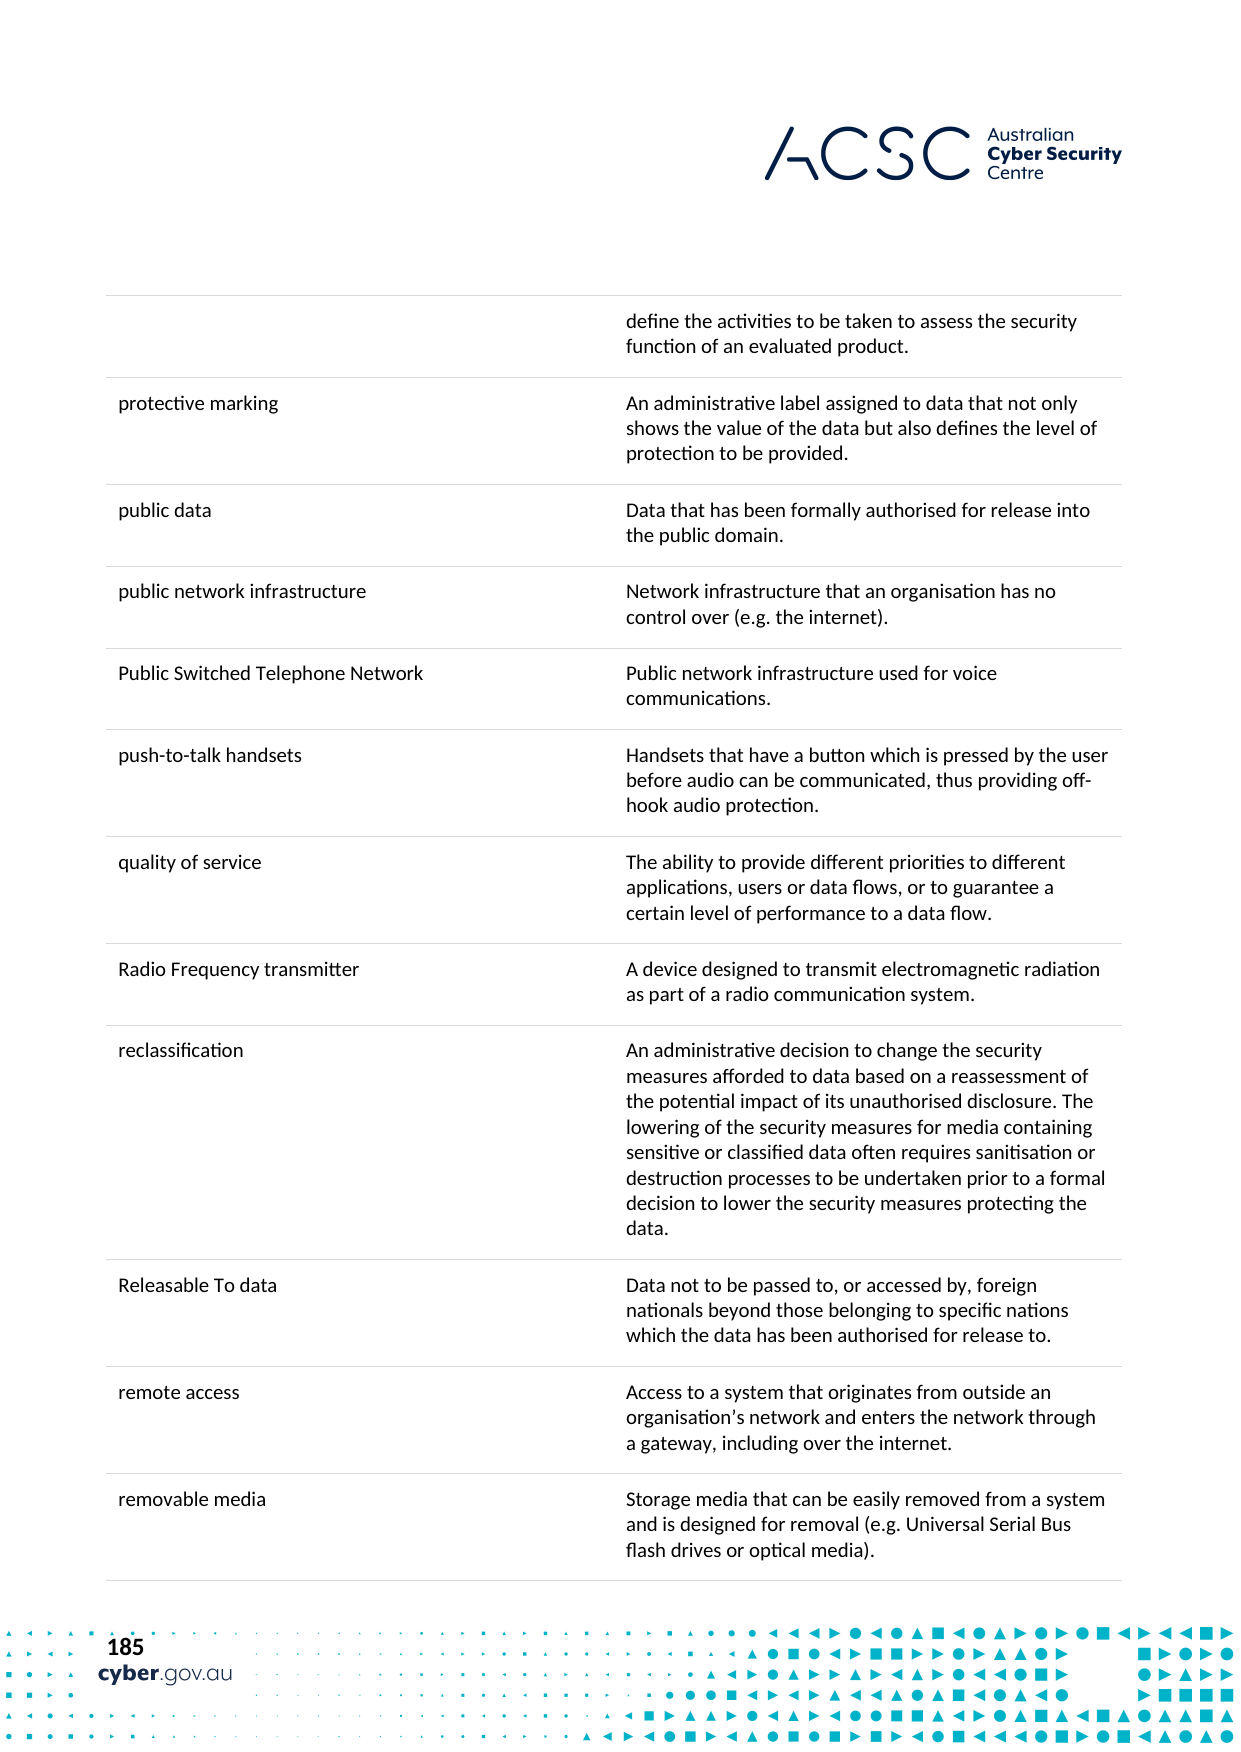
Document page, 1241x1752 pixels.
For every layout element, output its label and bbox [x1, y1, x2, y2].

picture [0, 1624, 1237, 1747]
picture [0, 0, 1240, 317]
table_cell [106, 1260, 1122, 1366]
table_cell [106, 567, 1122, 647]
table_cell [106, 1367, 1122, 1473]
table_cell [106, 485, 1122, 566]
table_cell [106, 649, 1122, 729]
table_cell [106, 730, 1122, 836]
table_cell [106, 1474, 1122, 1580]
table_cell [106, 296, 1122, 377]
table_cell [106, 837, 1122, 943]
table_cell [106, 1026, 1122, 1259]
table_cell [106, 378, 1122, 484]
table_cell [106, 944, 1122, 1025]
